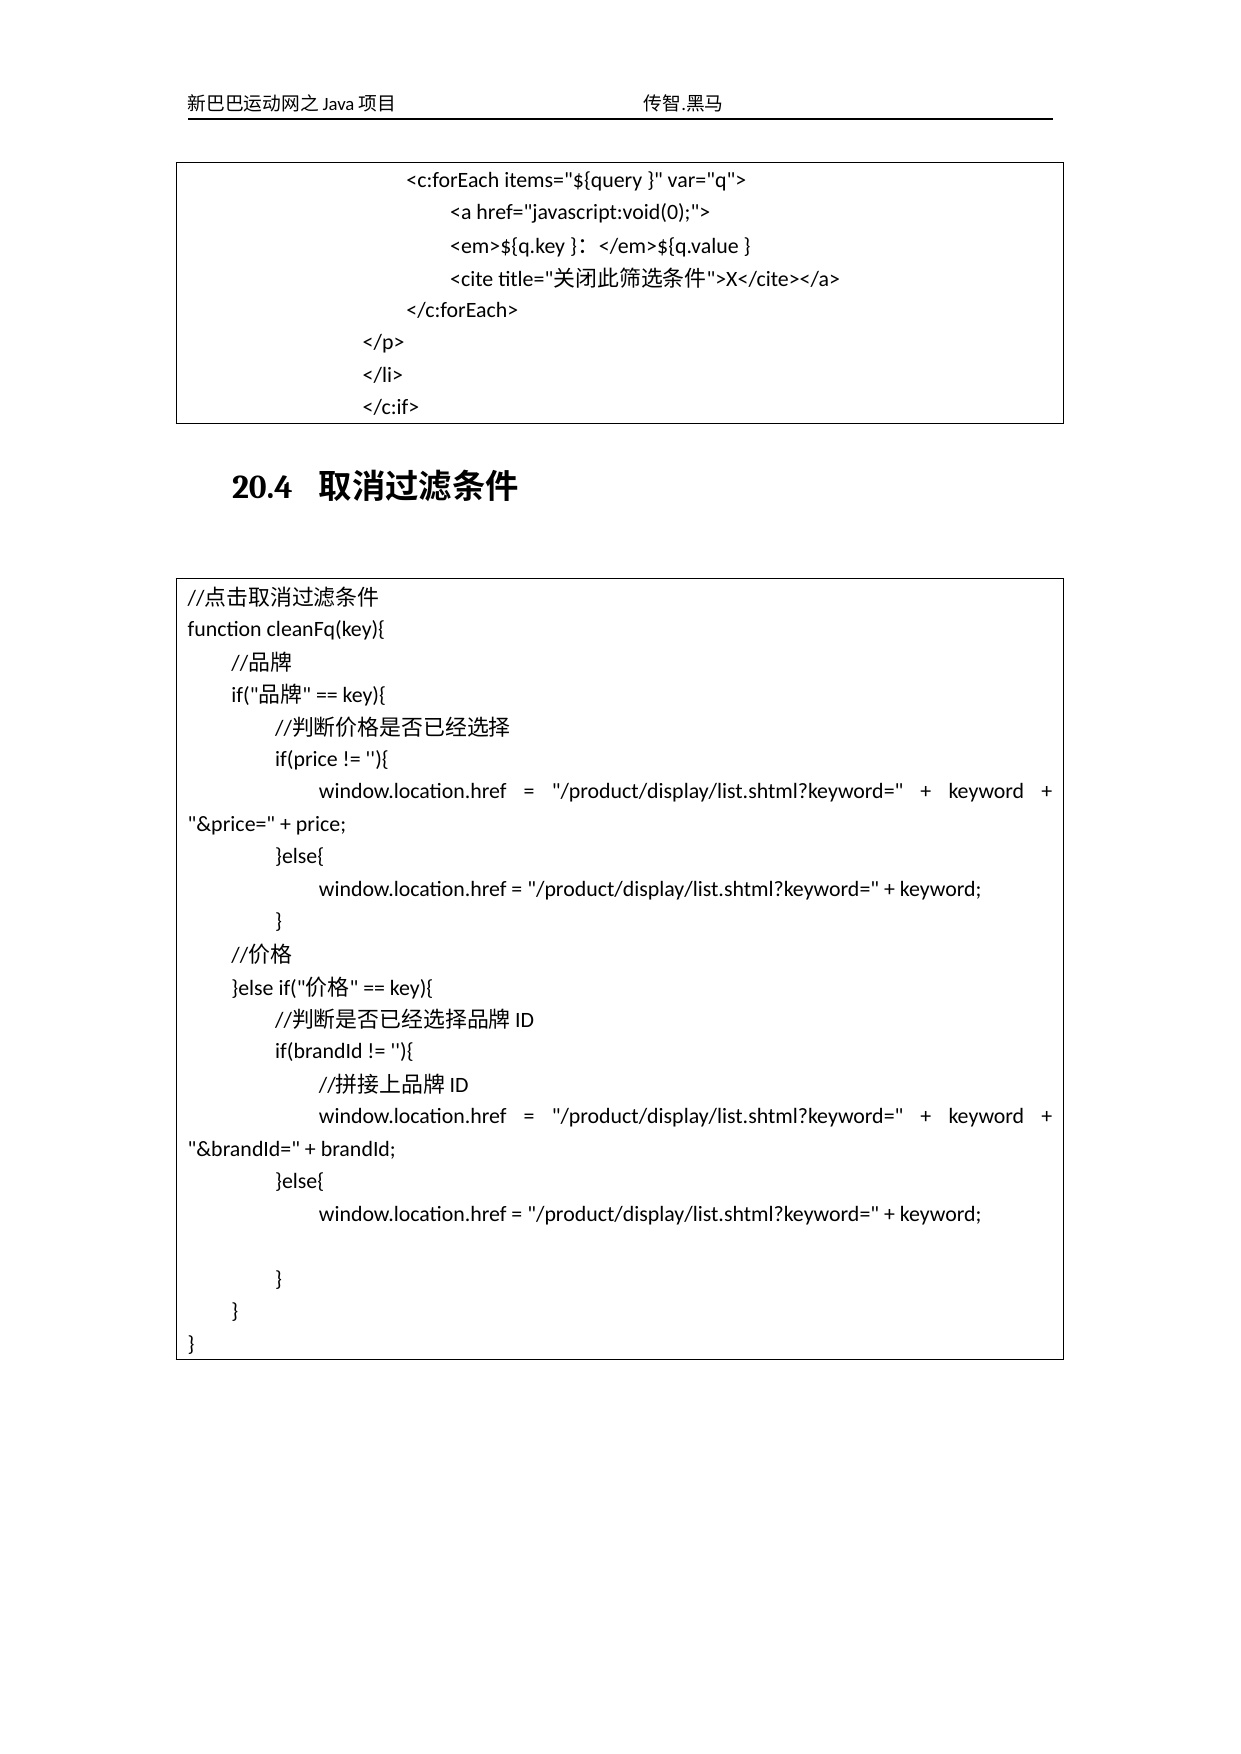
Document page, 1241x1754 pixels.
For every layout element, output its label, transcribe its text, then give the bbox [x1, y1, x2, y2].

table_header //点击取消过滤条件 function cleanFq(key){ //品牌 if("品牌" == key){ //判断价格是否已经选择 if(price != ''){ window.location.href = "/product/display/list.shtml?keyword=" + keyword + "&price=" + price; }else{ window.location.href = "/product/display/list.shtml?keyword=" + keyword; } //价格 }else if("价格" == key){ //判断是否已经选择品牌ID if(brandId != ''){ //拼接上品牌ID window.location.href = "/product/display/list.shtml?keyword=" + keyword + "&brandId=" + brandId; }else{ window.location.href = "/product/display/list.shtml?keyword=" + keyword; } } } [177, 579, 1063, 1359]
subtitle 取消过滤条件 [232, 451, 1053, 516]
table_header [177, 163, 1063, 423]
